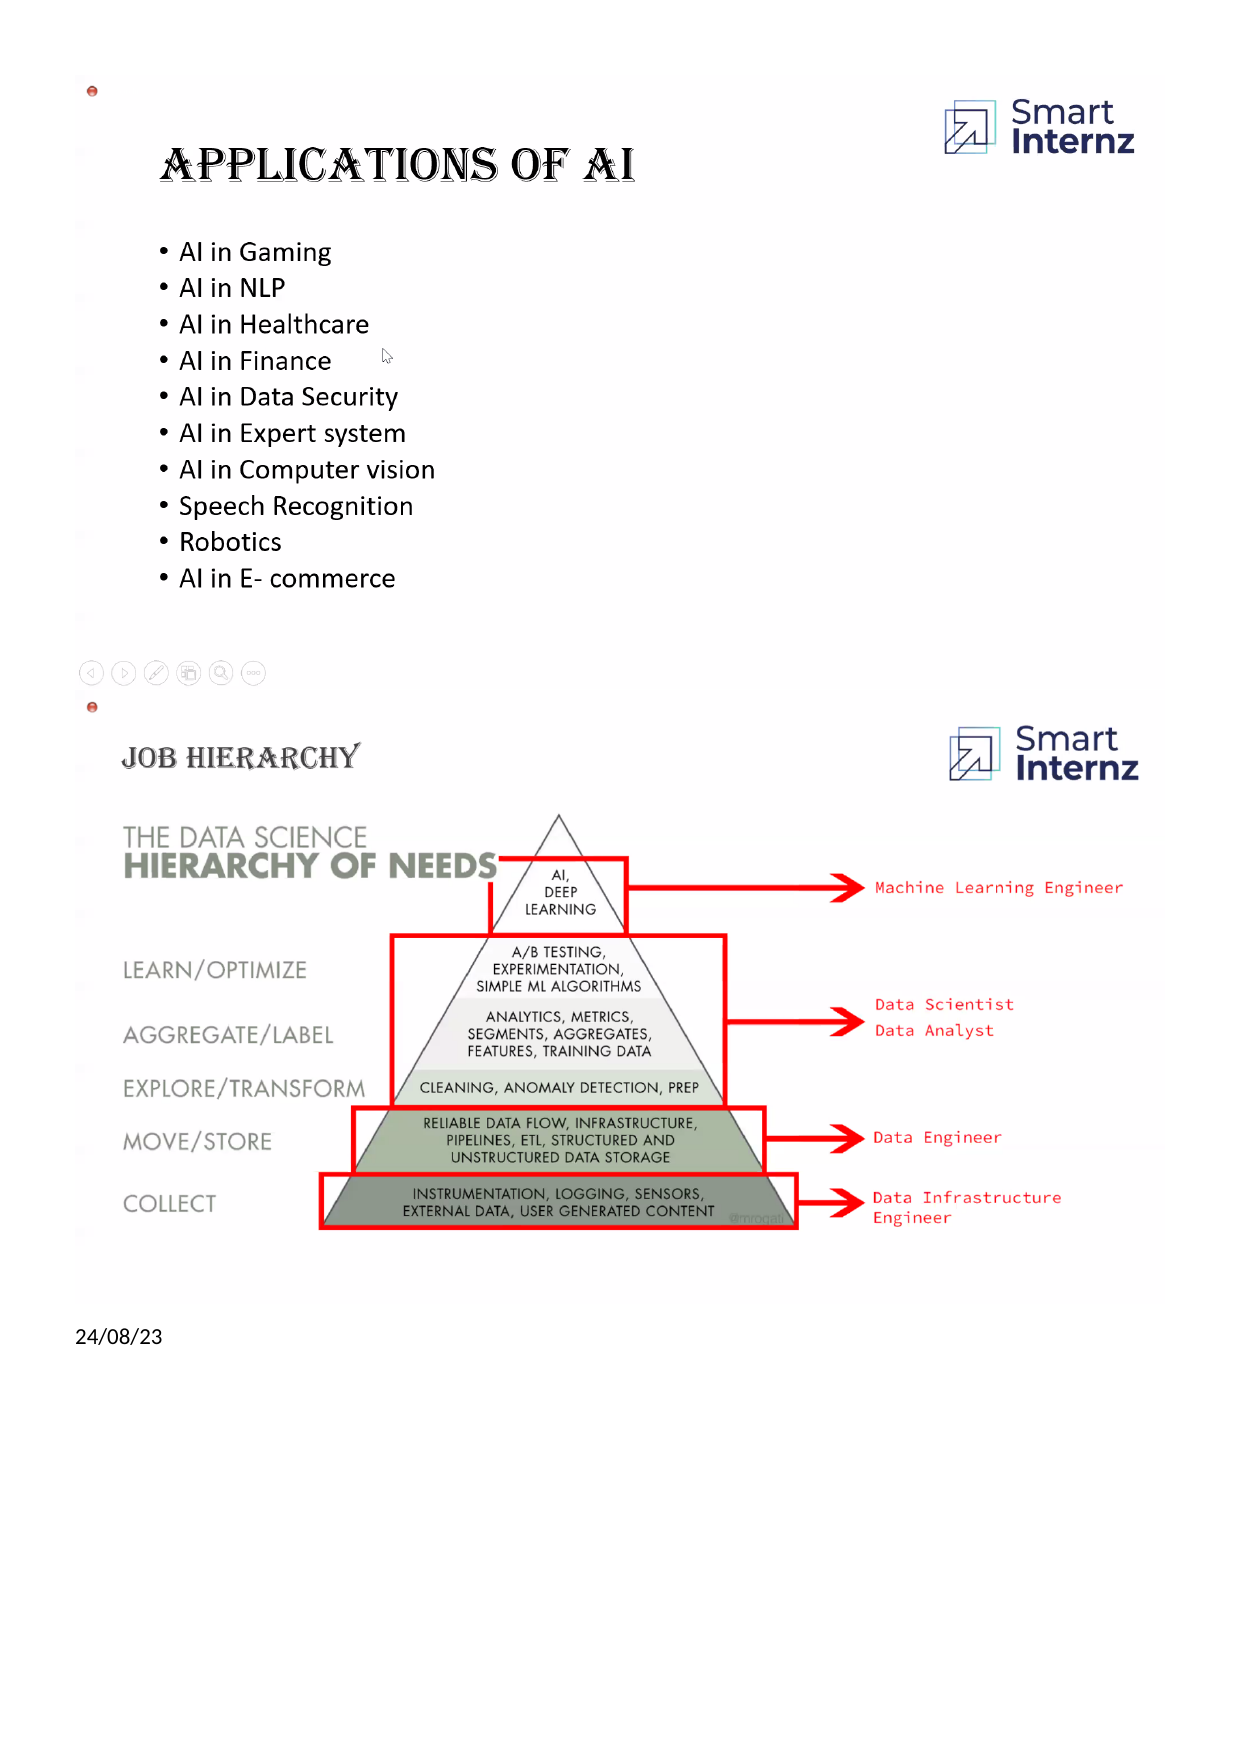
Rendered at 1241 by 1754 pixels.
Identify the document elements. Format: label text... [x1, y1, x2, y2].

text 24/08/23 [75, 1322, 1165, 1351]
picture [75, 690, 1166, 1304]
picture [75, 75, 1166, 689]
